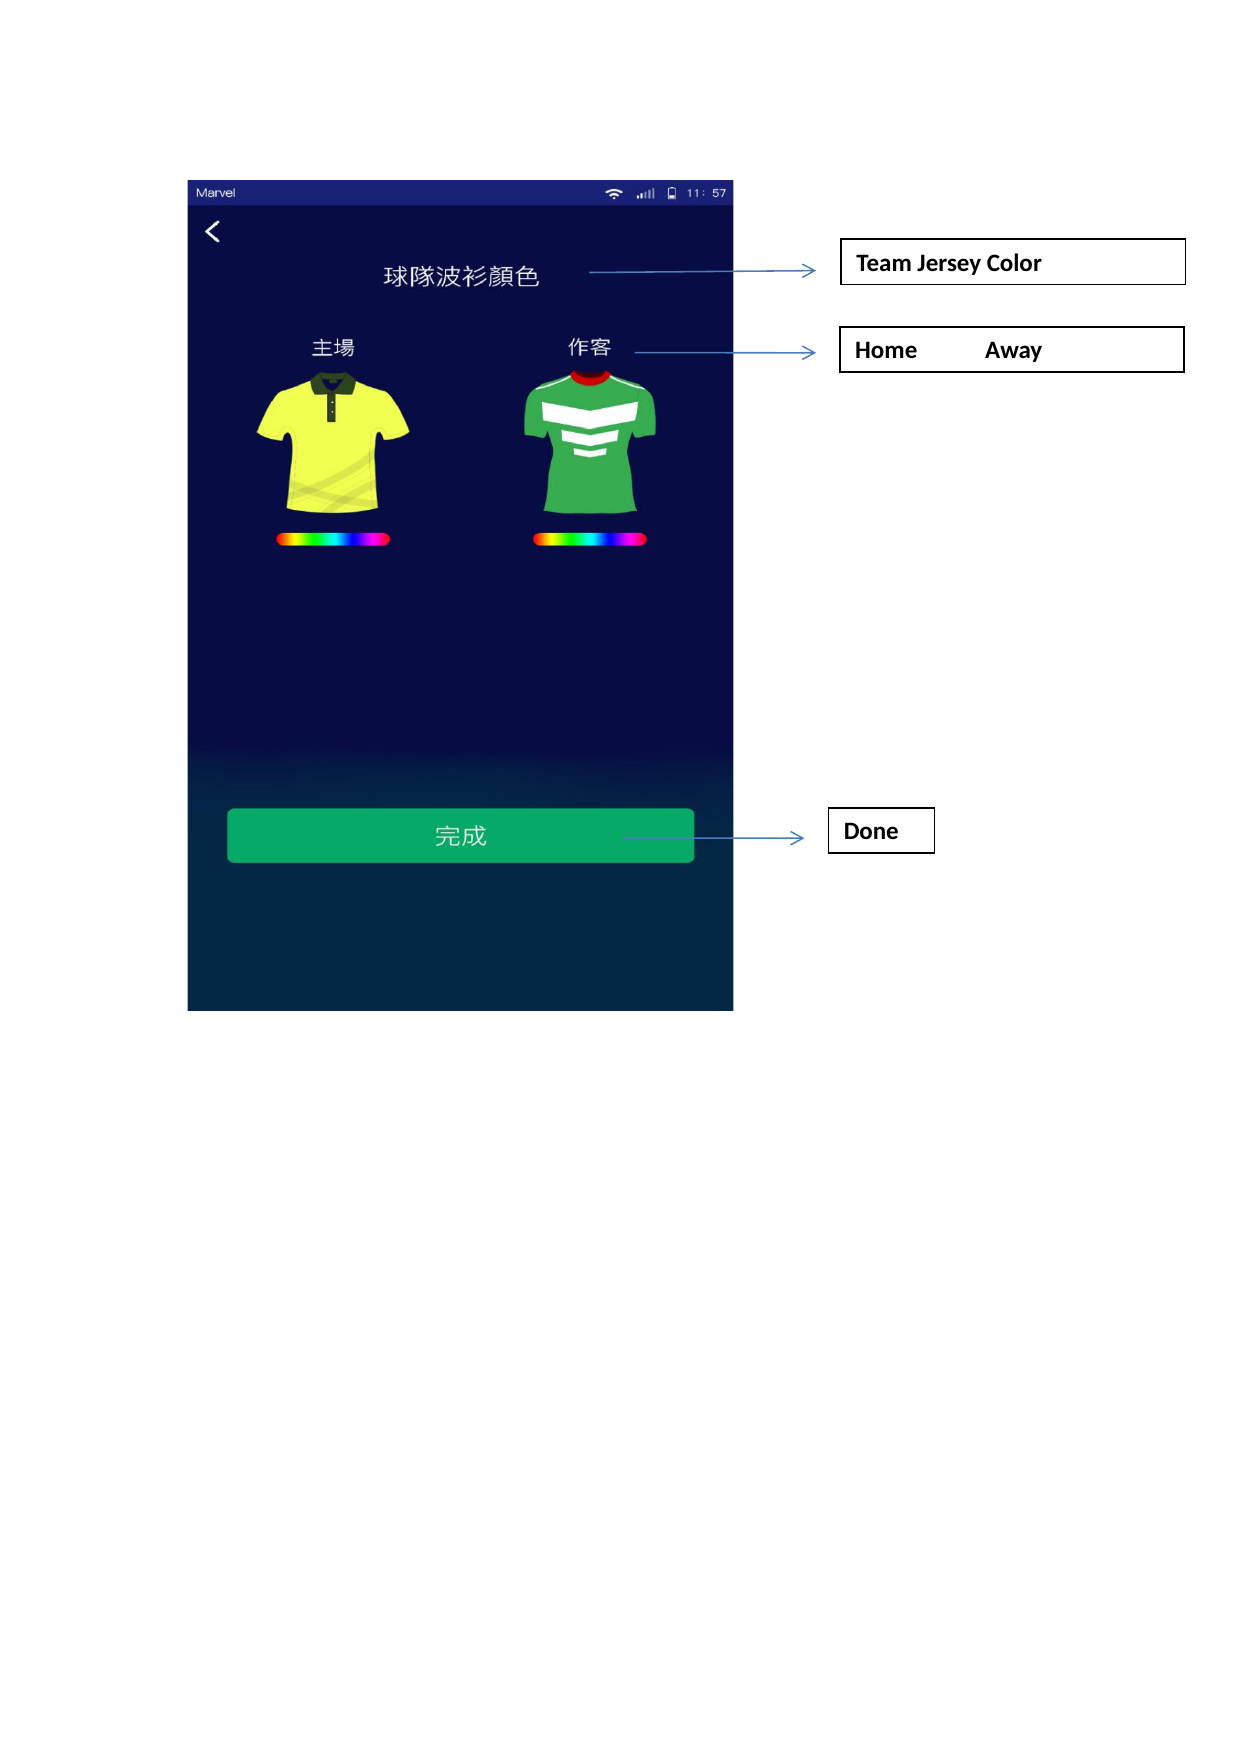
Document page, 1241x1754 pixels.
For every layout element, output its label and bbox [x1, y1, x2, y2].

picture [187, 180, 734, 1011]
